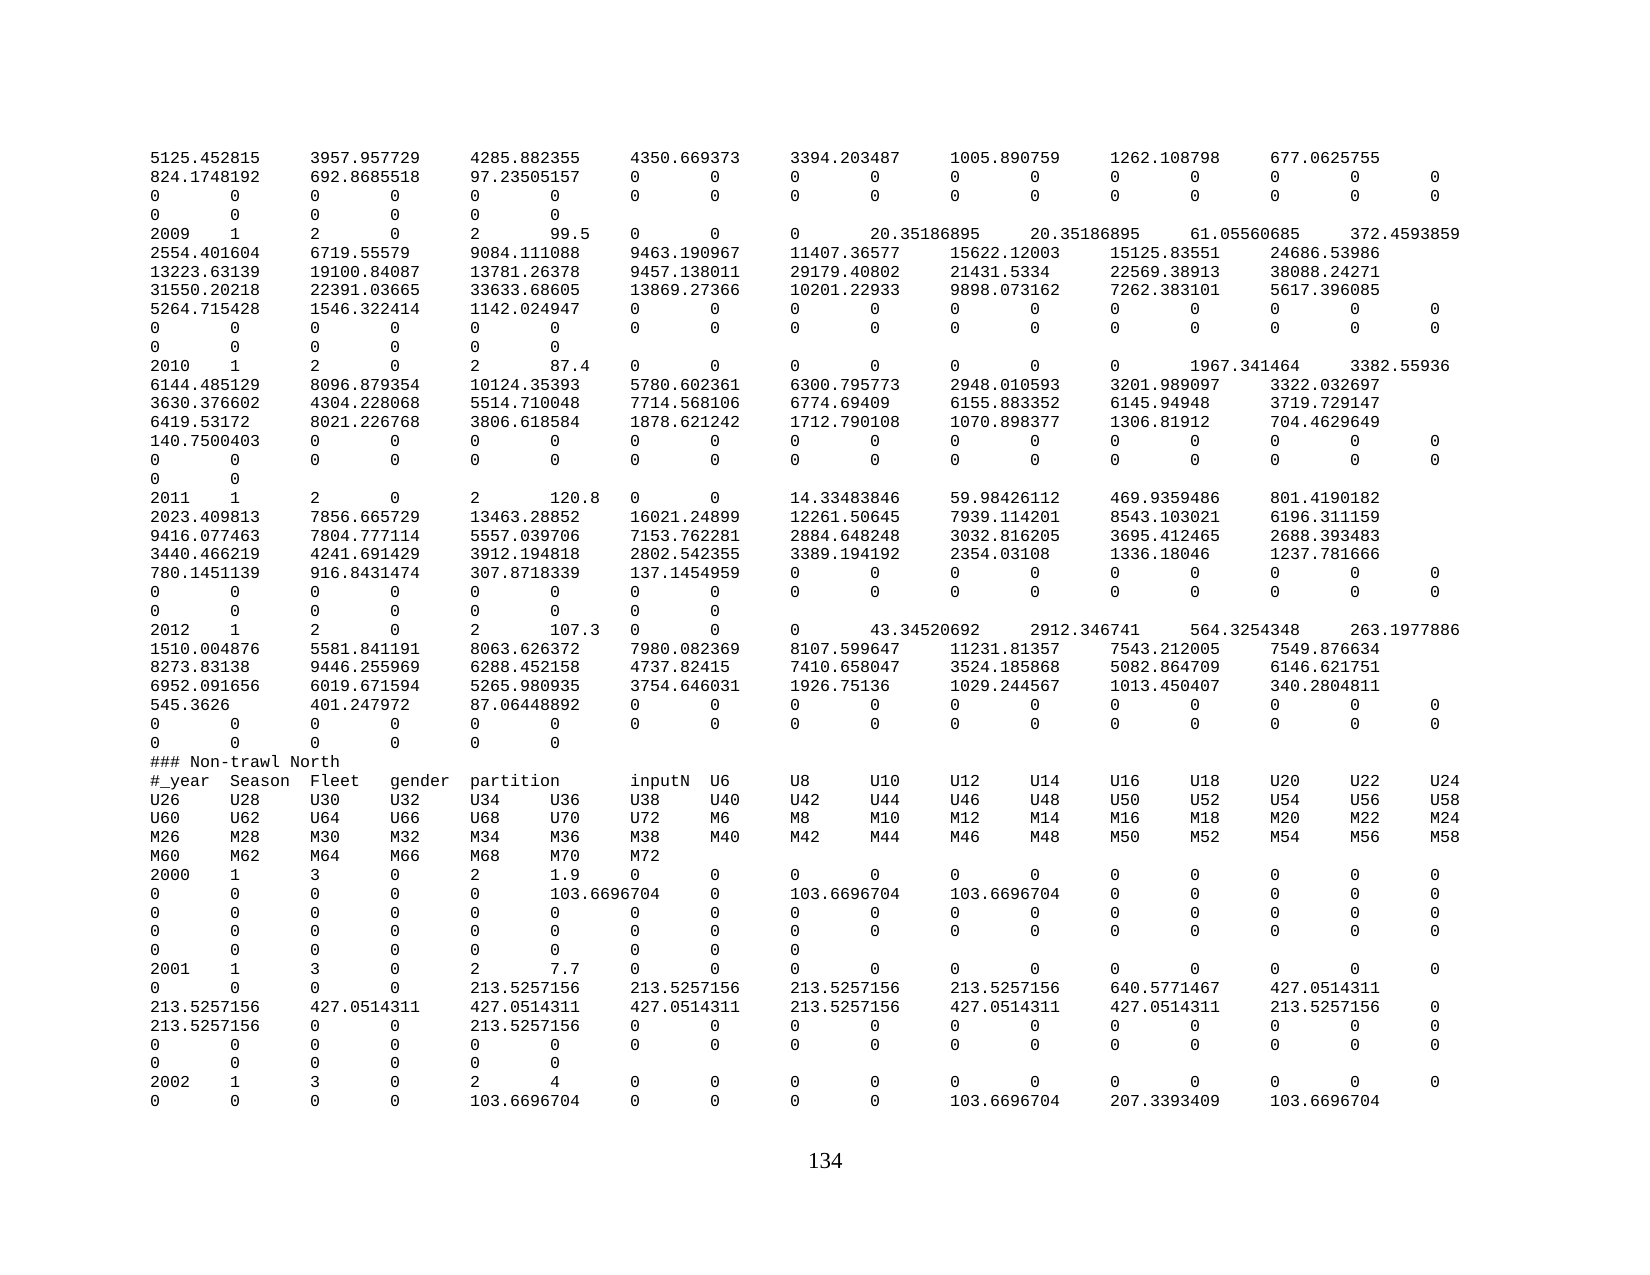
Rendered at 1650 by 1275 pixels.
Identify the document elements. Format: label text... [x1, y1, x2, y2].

text 2009 1 2 0 2 99.5 0 0 0 20.35186895 20.35186895 61.05560685 372.4593859 2554.401604 6719.55579 9084.111088 9463.190967 11407.36577 15622.12003 15125.83551 24686.53986 13223.63139 19100.84087 13781.26378 9457.138011 29179.40802 21431.5334 22569.38913 38088.24271 31550.20218 22391.03665 33633.68605 13869.27366 10201.22933 9898.073162 7262.383101 5617.396085 5264.715428 1546.322414 1142.024947 0 0 0 0 0 0 0 0 0 0 0 0 0 0 0 0 0 0 0 0 0 0 0 0 0 0 0 0 0 0 0 0 0 0 [150, 225, 1500, 357]
text 2012 1 2 0 2 107.3 0 0 0 43.34520692 2912.346741 564.3254348 263.1977886 1510.004876 5581.841191 8063.626372 7980.082369 8107.599647 11231.81357 7543.212005 7549.876634 8273.83138 9446.255969 6288.452158 4737.82415 7410.658047 3524.185868 5082.864709 6146.621751 6952.091656 6019.671594 5265.980935 3754.646031 1926.75136 1029.244567 1013.450407 340.2804811 545.3626 401.247972 87.06448892 0 0 0 0 0 0 0 0 0 0 0 0 0 0 0 0 0 0 0 0 0 0 0 0 0 0 0 0 0 0 0 0 0 0 [150, 621, 1500, 753]
text 2000 1 3 0 2 1.9 0 0 0 0 0 0 0 0 0 0 0 0 0 0 0 0 103.6696704 0 103.6696704 103.6696704 0 0 0 0 0 0 0 0 0 0 0 0 0 0 0 0 0 0 0 0 0 0 0 0 0 0 0 0 0 0 0 0 0 0 0 0 0 0 0 0 0 0 0 0 0 0 0 0 [150, 866, 1500, 961]
text ### Non-trawl North [150, 753, 1500, 772]
text 2011 1 2 0 2 120.8 0 0 14.33483846 59.98426112 469.9359486 801.4190182 2023.409813 7856.665729 13463.28852 16021.24899 12261.50645 7939.114201 8543.103021 6196.311159 9416.077463 7804.777114 5557.039706 7153.762281 2884.648248 3032.816205 3695.412465 2688.393483 3440.466219 4241.691429 3912.194818 2802.542355 3389.194192 2354.03108 1336.18046 1237.781666 780.1451139 916.8431474 307.8718339 137.1454959 0 0 0 0 0 0 0 0 0 0 0 0 0 0 0 0 0 0 0 0 0 0 0 0 0 0 0 0 0 0 0 0 0 0 [150, 489, 1500, 621]
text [150, 1074, 1500, 1112]
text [150, 150, 1500, 225]
text 2010 1 2 0 2 87.4 0 0 0 0 0 0 0 1967.341464 3382.55936 6144.485129 8096.879354 10124.35393 5780.602361 6300.795773 2948.010593 3201.989097 3322.032697 3630.376602 4304.228068 5514.710048 7714.568106 6774.69409 6155.883352 6145.94948 3719.729147 6419.53172 8021.226768 3806.618584 1878.621242 1712.790108 1070.898377 1306.81912 704.4629649 140.7500403 0 0 0 0 0 0 0 0 0 0 0 0 0 0 0 0 0 0 0 0 0 0 0 0 0 0 0 0 0 0 0 0 0 0 [150, 357, 1500, 489]
text 2001 1 3 0 2 7.7 0 0 0 0 0 0 0 0 0 0 0 0 0 0 0 213.5257156 213.5257156 213.5257156 213.5257156 640.5771467 427.0514311 213.5257156 427.0514311 427.0514311 427.0514311 213.5257156 427.0514311 427.0514311 213.5257156 0 213.5257156 0 0 213.5257156 0 0 0 0 0 0 0 0 0 0 0 0 0 0 0 0 0 0 0 0 0 0 0 0 0 0 0 0 0 0 0 0 0 0 [150, 961, 1500, 1074]
text #_year Season Fleet gender partition inputN U6 U8 U10 U12 U14 U16 U18 U20 U22 U24 U26 U28 U30 U32 U34 U36 U38 U40 U42 U44 U46 U48 U50 U52 U54 U56 U58 U60 U62 U64 U66 U68 U70 U72 M6 M8 M10 M12 M14 M16 M18 M20 M22 M24 M26 M28 M30 M32 M34 M36 M38 M40 M42 M44 M46 M48 M50 M52 M54 M56 M58 M60 M62 M64 M66 M68 M70 M72 [150, 772, 1500, 866]
